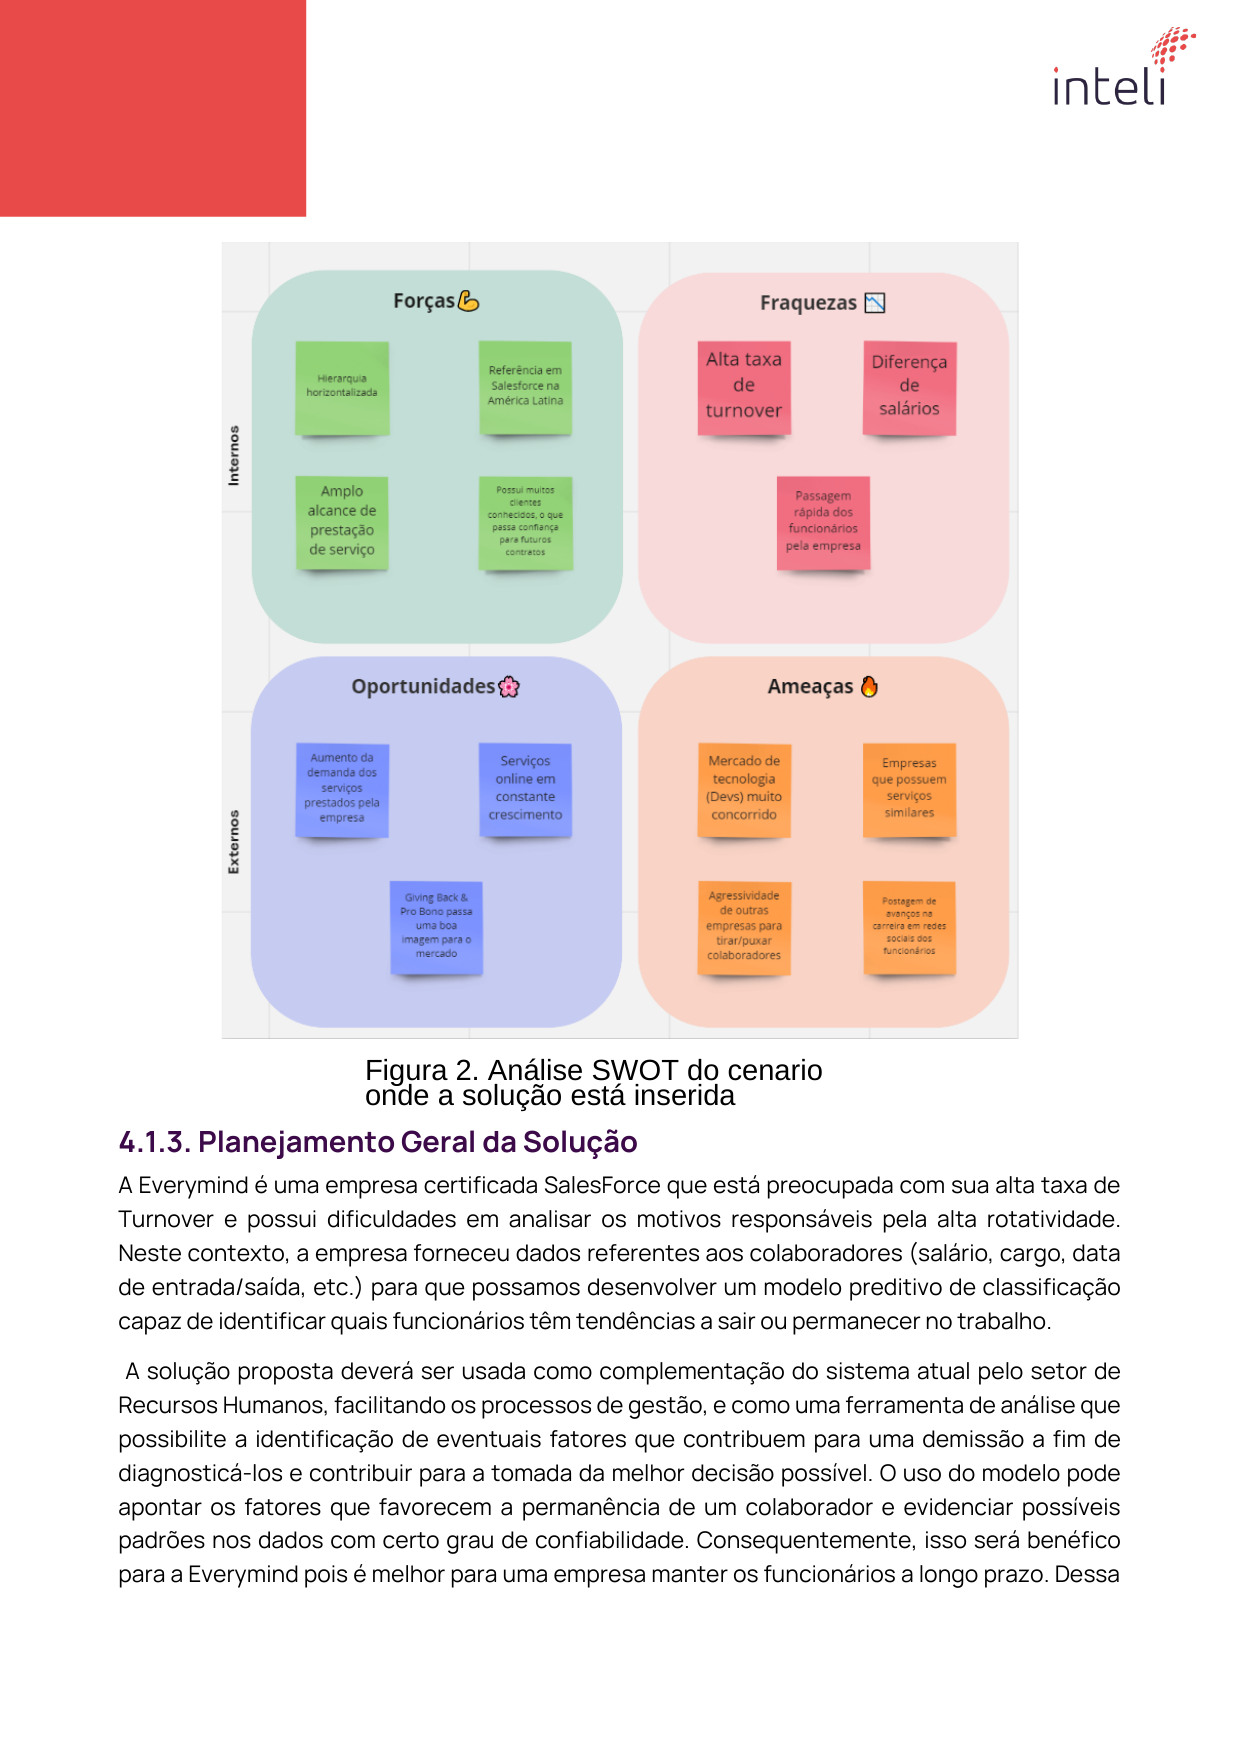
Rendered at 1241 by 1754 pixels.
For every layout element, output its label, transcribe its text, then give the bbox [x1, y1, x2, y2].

subtitle 4.1.3. Planejamento Geral da Solução [118, 1121, 1122, 1161]
picture [0, 0, 307, 217]
picture [1054, 27, 1197, 105]
text A Everymind é uma empresa certificada SalesForce que está preocupada com sua alta taxa de Turnover e possui dificuldades em analisar os motivos responsáveis pela alta rotatividade. Neste contexto, a empresa forneceu dados referentes aos colaboradores (salário, cargo, data de entrada/saída, etc.) para que possamos desenvolver um modelo preditivo de classificação capaz de identificar quais funcionários têm tendências a sair ou permanecer no trabalho. [118, 1169, 1122, 1336]
picture [221, 242, 1019, 1039]
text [118, 1355, 1122, 1589]
